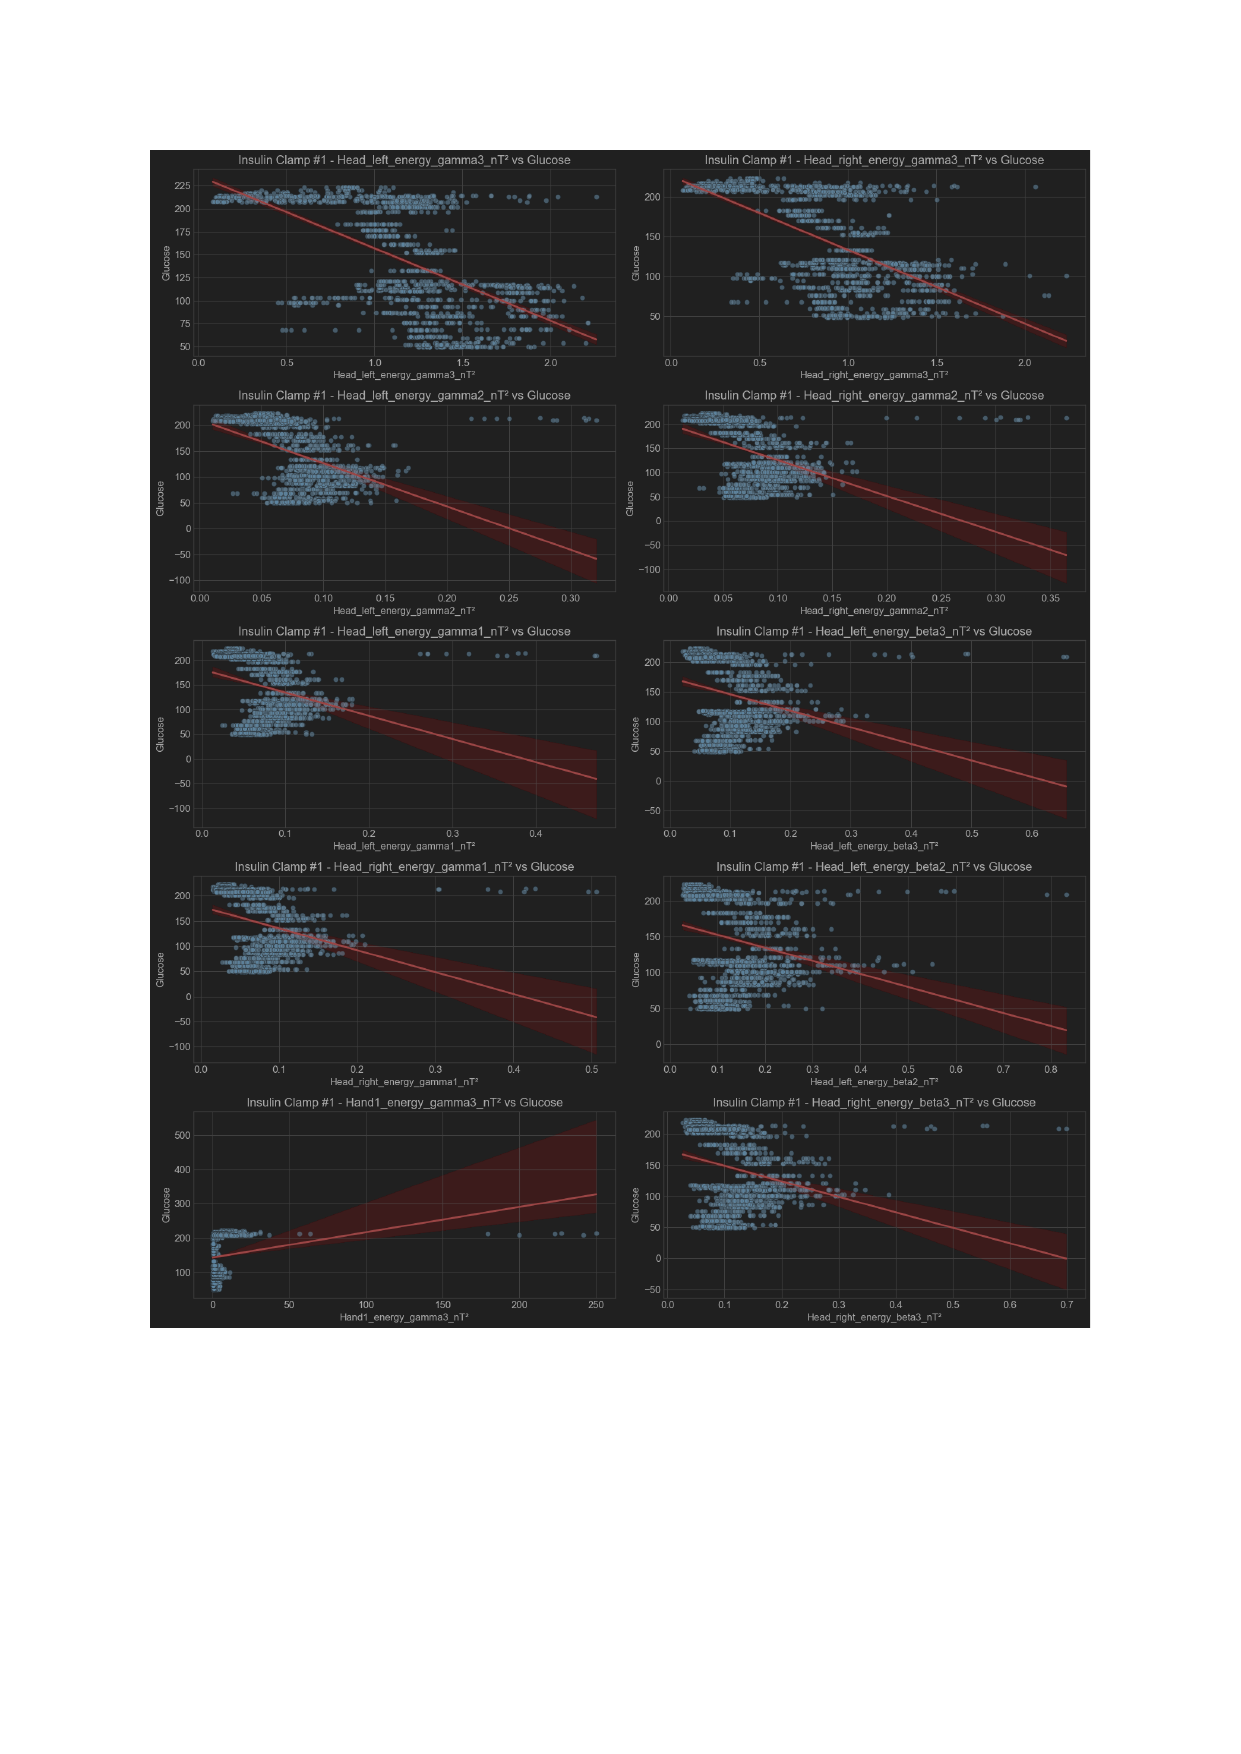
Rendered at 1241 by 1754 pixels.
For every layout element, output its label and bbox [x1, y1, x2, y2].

picture [150, 150, 1091, 1328]
